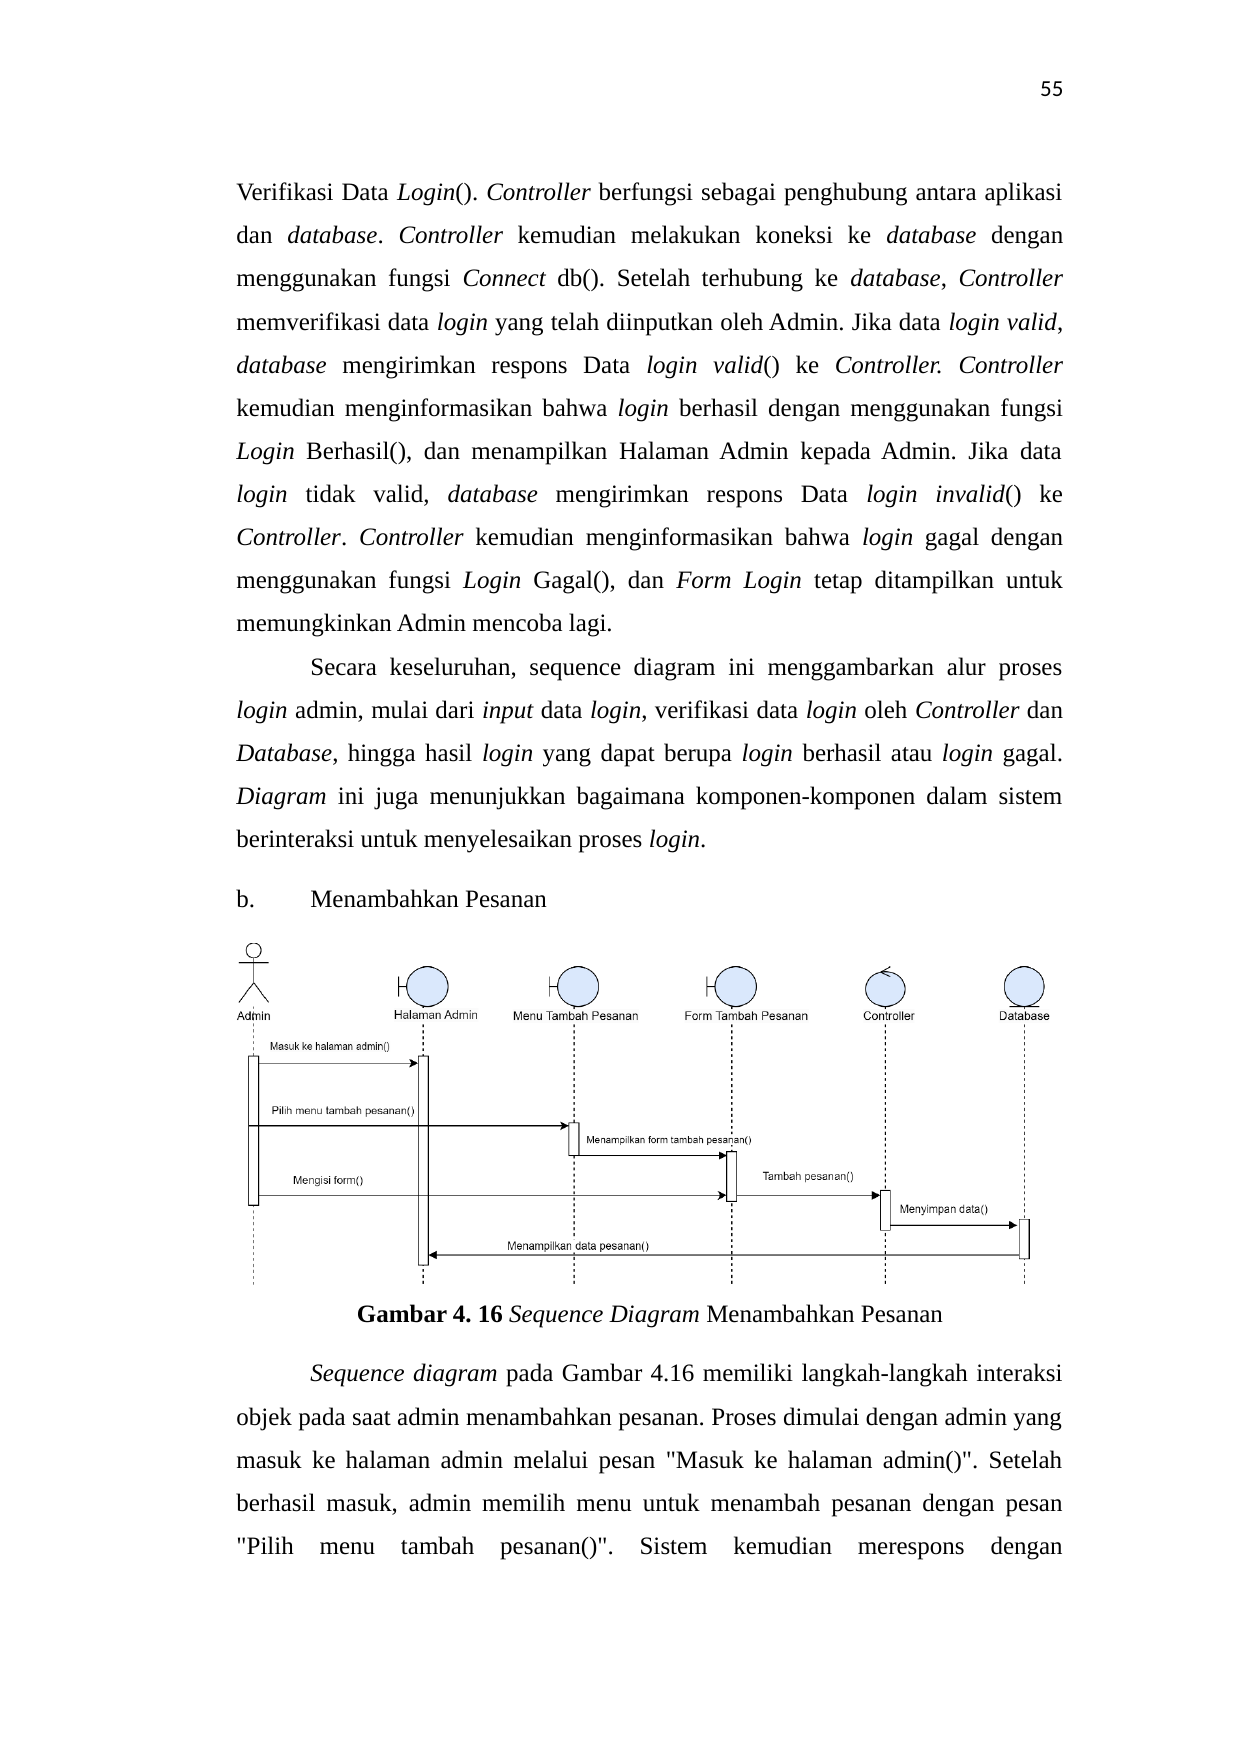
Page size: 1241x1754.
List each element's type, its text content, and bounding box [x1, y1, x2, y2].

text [236, 177, 1063, 637]
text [236, 1358, 1063, 1560]
text Gambar 4. 16 Sequence Diagram Menambahkan Pesanan [236, 1299, 1063, 1327]
picture [236, 943, 1067, 1285]
list Menambahkan Pesanan [236, 884, 1063, 913]
text Secara keseluruhan, sequence diagram ini menggambarkan alur proses login admin, mulai dari input data login, verifikasi data login oleh Controller dan Database, hingga hasil login yang dapat berupa login berhasil atau login gagal. Diagram ini juga menunjukkan bagaimana komponen-komponen dalam sistem berinteraksi untuk menyelesaikan proses login. [236, 652, 1063, 853]
